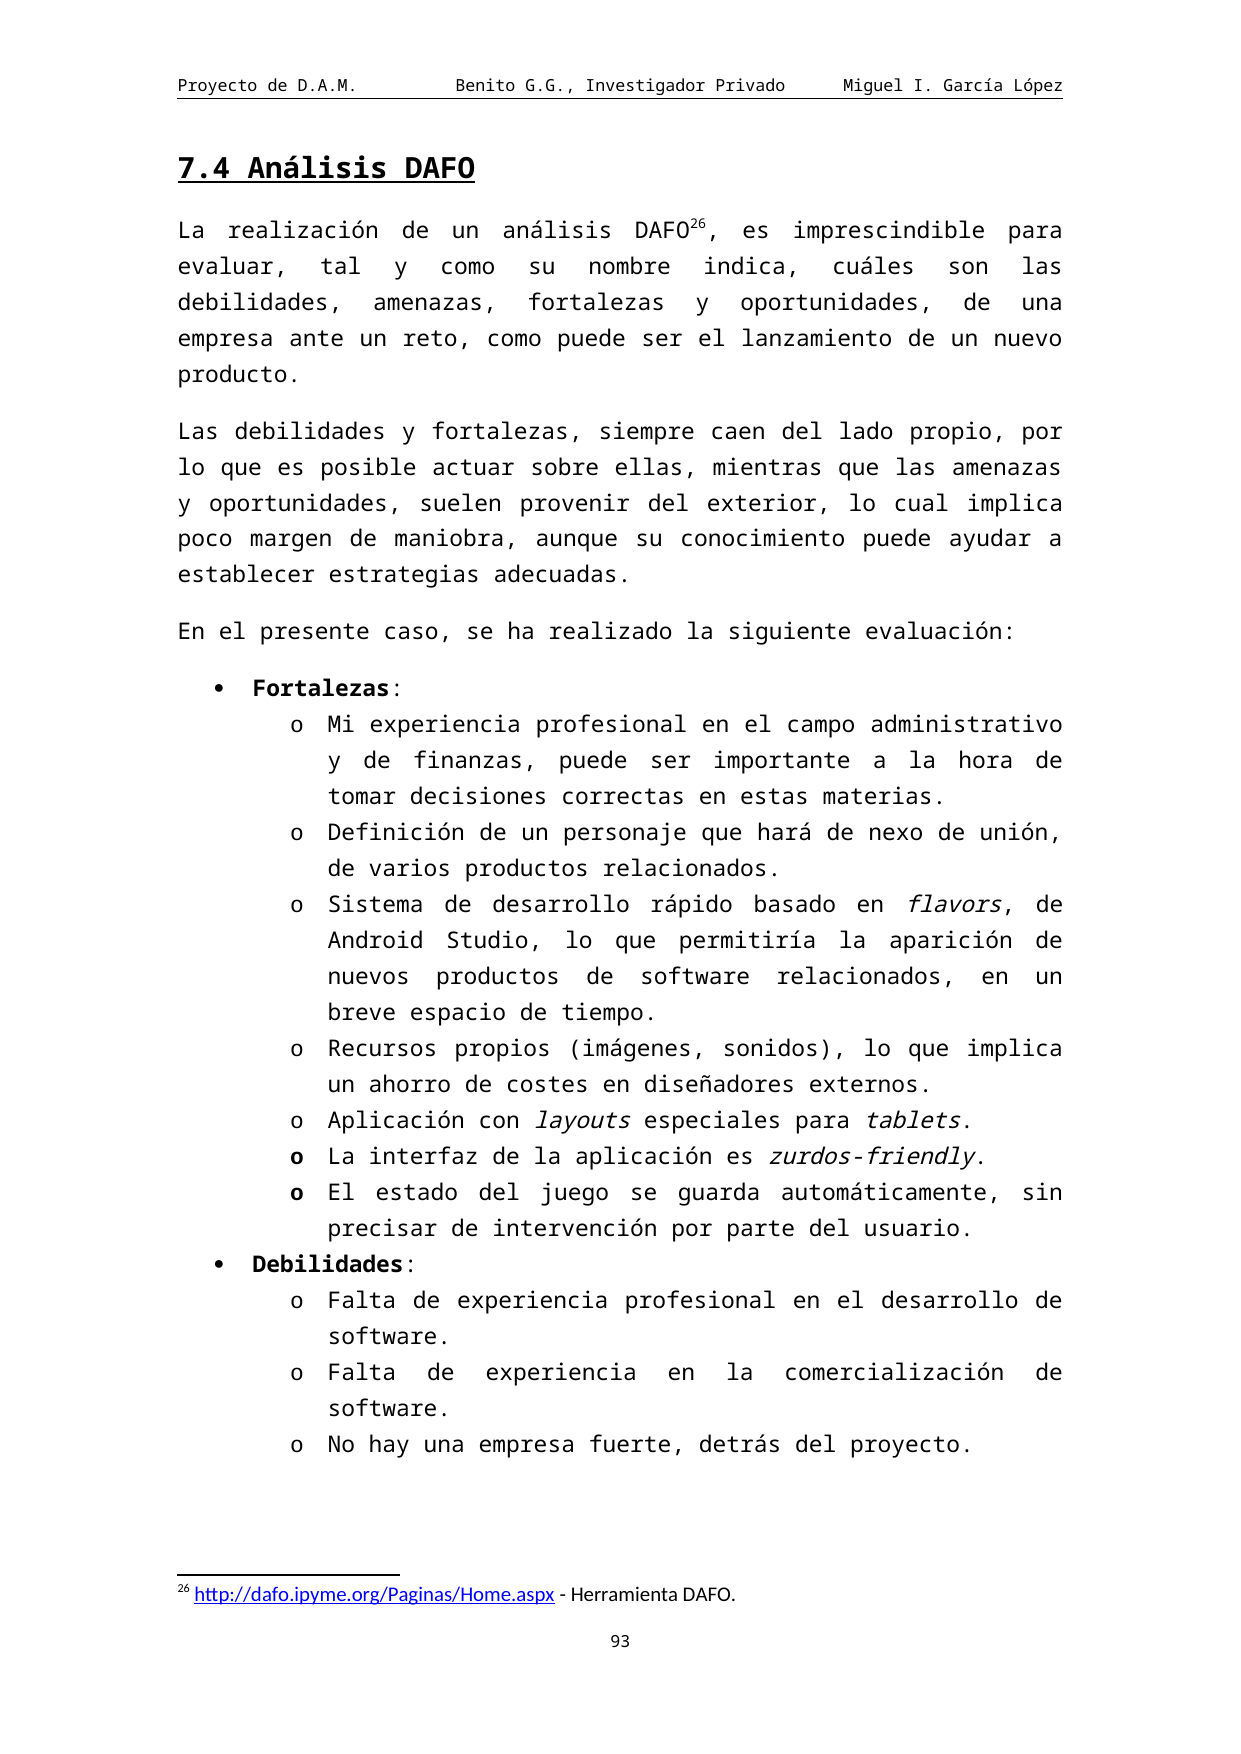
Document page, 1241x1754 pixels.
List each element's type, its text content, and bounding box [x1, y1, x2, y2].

list Aplicación con layouts especiales para tablets. [290, 1103, 1063, 1135]
text 7.4 Análisis DAFO [177, 148, 1063, 187]
list Falta de experiencia en la comercialización de software. [290, 1356, 1063, 1423]
list Definición de un personaje que hará de nexo de unión, de varios productos relacionados. [290, 816, 1063, 883]
list Mi experiencia profesional en el campo administrativo y de finanzas, puede ser importante a la hora de tomar decisiones correctas en estas materias. [290, 708, 1063, 811]
list La interfaz de la aplicación es zurdos-friendly. [290, 1139, 1063, 1171]
list No hay una empresa fuerte, detrás del proyecto. [290, 1427, 1063, 1459]
list El estado del juego se guarda automáticamente, sin precisar de intervención por parte del usuario. [290, 1176, 1063, 1243]
text En el presente caso, se ha realizado la siguiente evaluación: [177, 615, 1063, 646]
list Recursos propios (imágenes, sonidos), lo que implica un ahorro de costes en diseñadores externos. [290, 1032, 1063, 1099]
text Las debilidades y fortalezas, siempre caen del lado propio, por lo que es posible actuar sobre ellas, mientras que las amenazas y oportunidades, suelen provenir del exterior, lo cual implica poco margen de maniobra, aunque su conocimiento puede ayudar a establecer estrategias adecuadas. [177, 414, 1063, 589]
list Debilidades: [215, 1248, 1063, 1279]
list Fortalezas: [215, 672, 1063, 703]
list Sistema de desarrollo rápido basado en flavors, de Android Studio, lo que permitiría la aparición de nuevos productos de software relacionados, en un breve espacio de tiempo. [290, 888, 1063, 1027]
list Falta de experiencia profesional en el desarrollo de software. [290, 1283, 1063, 1351]
text La realización de un análisis DAFO, es imprescindible para evaluar, tal y como su nombre indica, cuáles son las debilidades, amenazas, fortalezas y oportunidades, de una empresa ante un reto, como puede ser el lanzamiento de un nuevo producto. [177, 214, 1063, 389]
